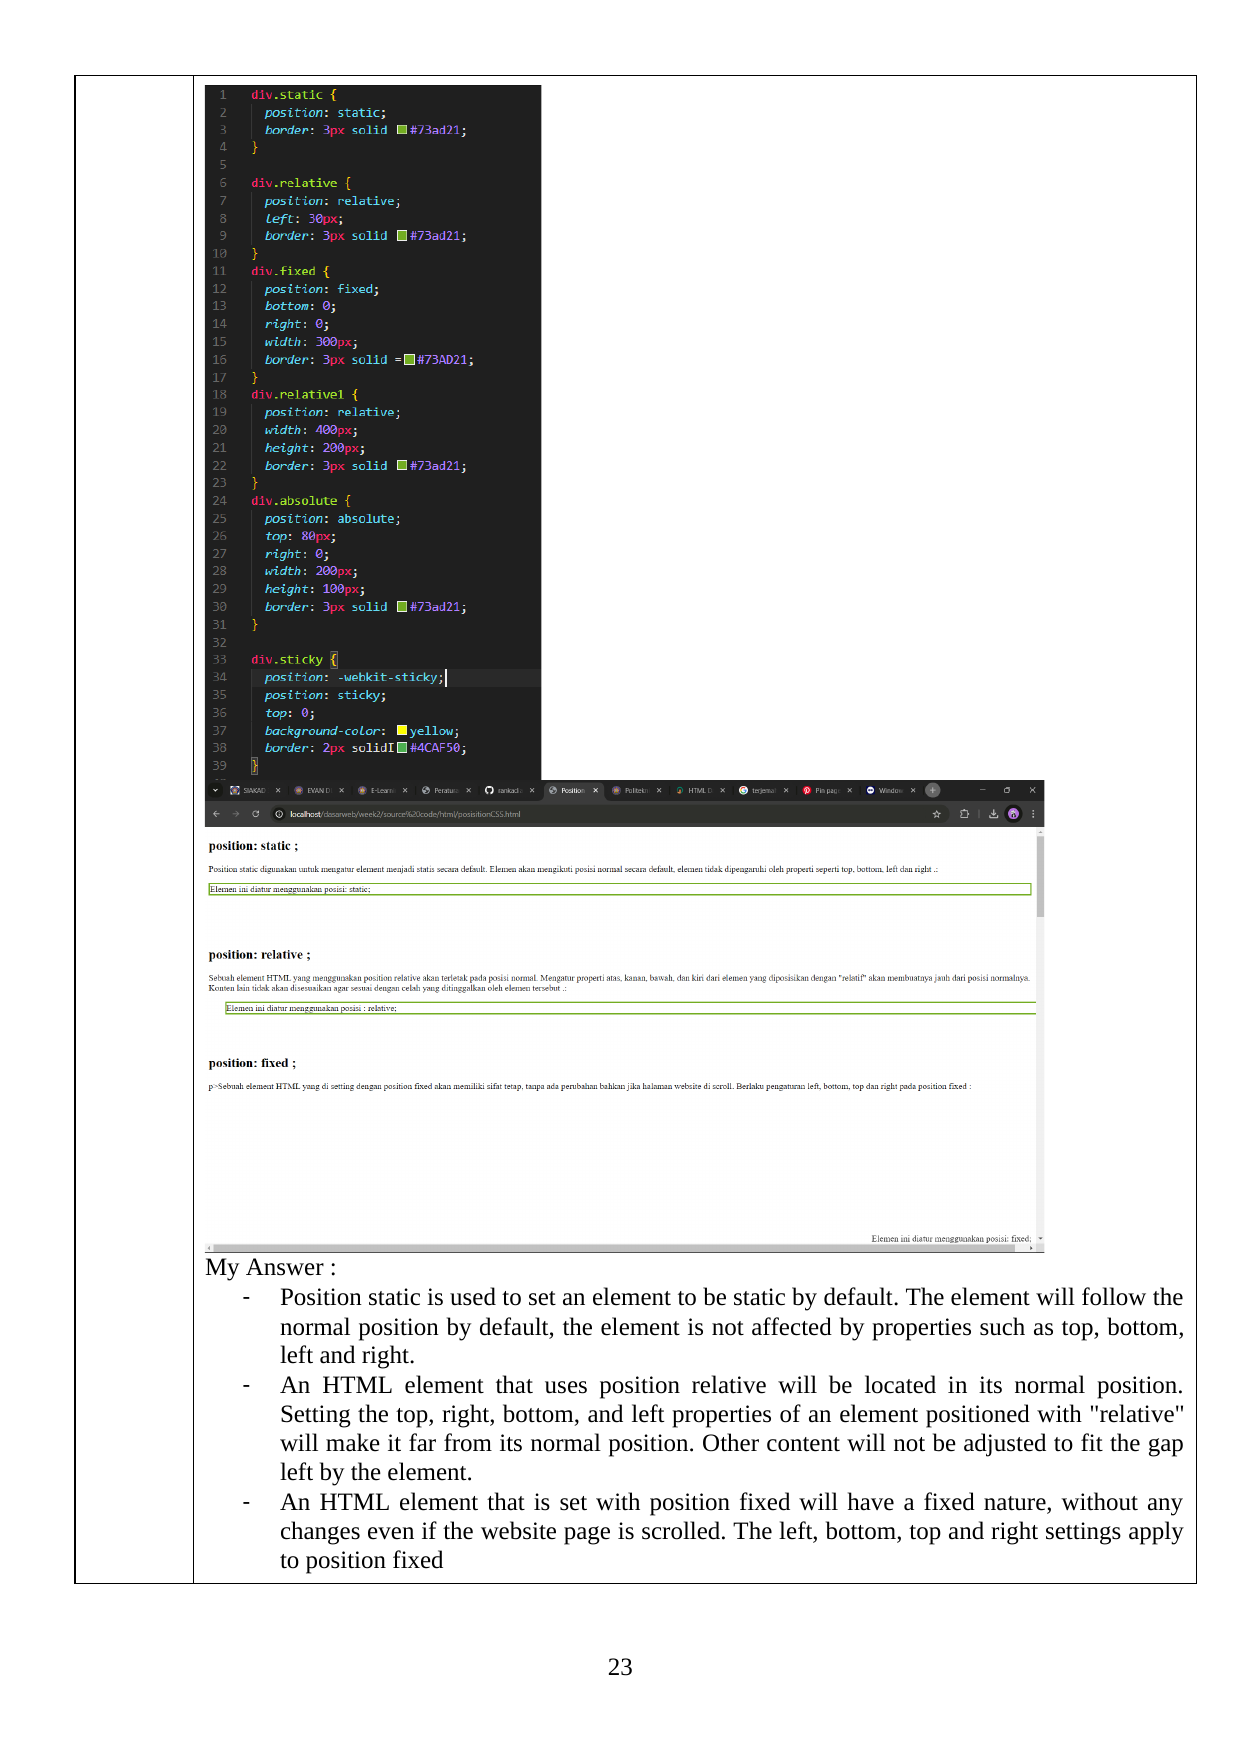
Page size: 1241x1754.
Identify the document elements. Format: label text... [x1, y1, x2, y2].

picture [204, 85, 1045, 1253]
table_cell 9 [76, 76, 193, 1583]
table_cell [194, 76, 1196, 1583]
